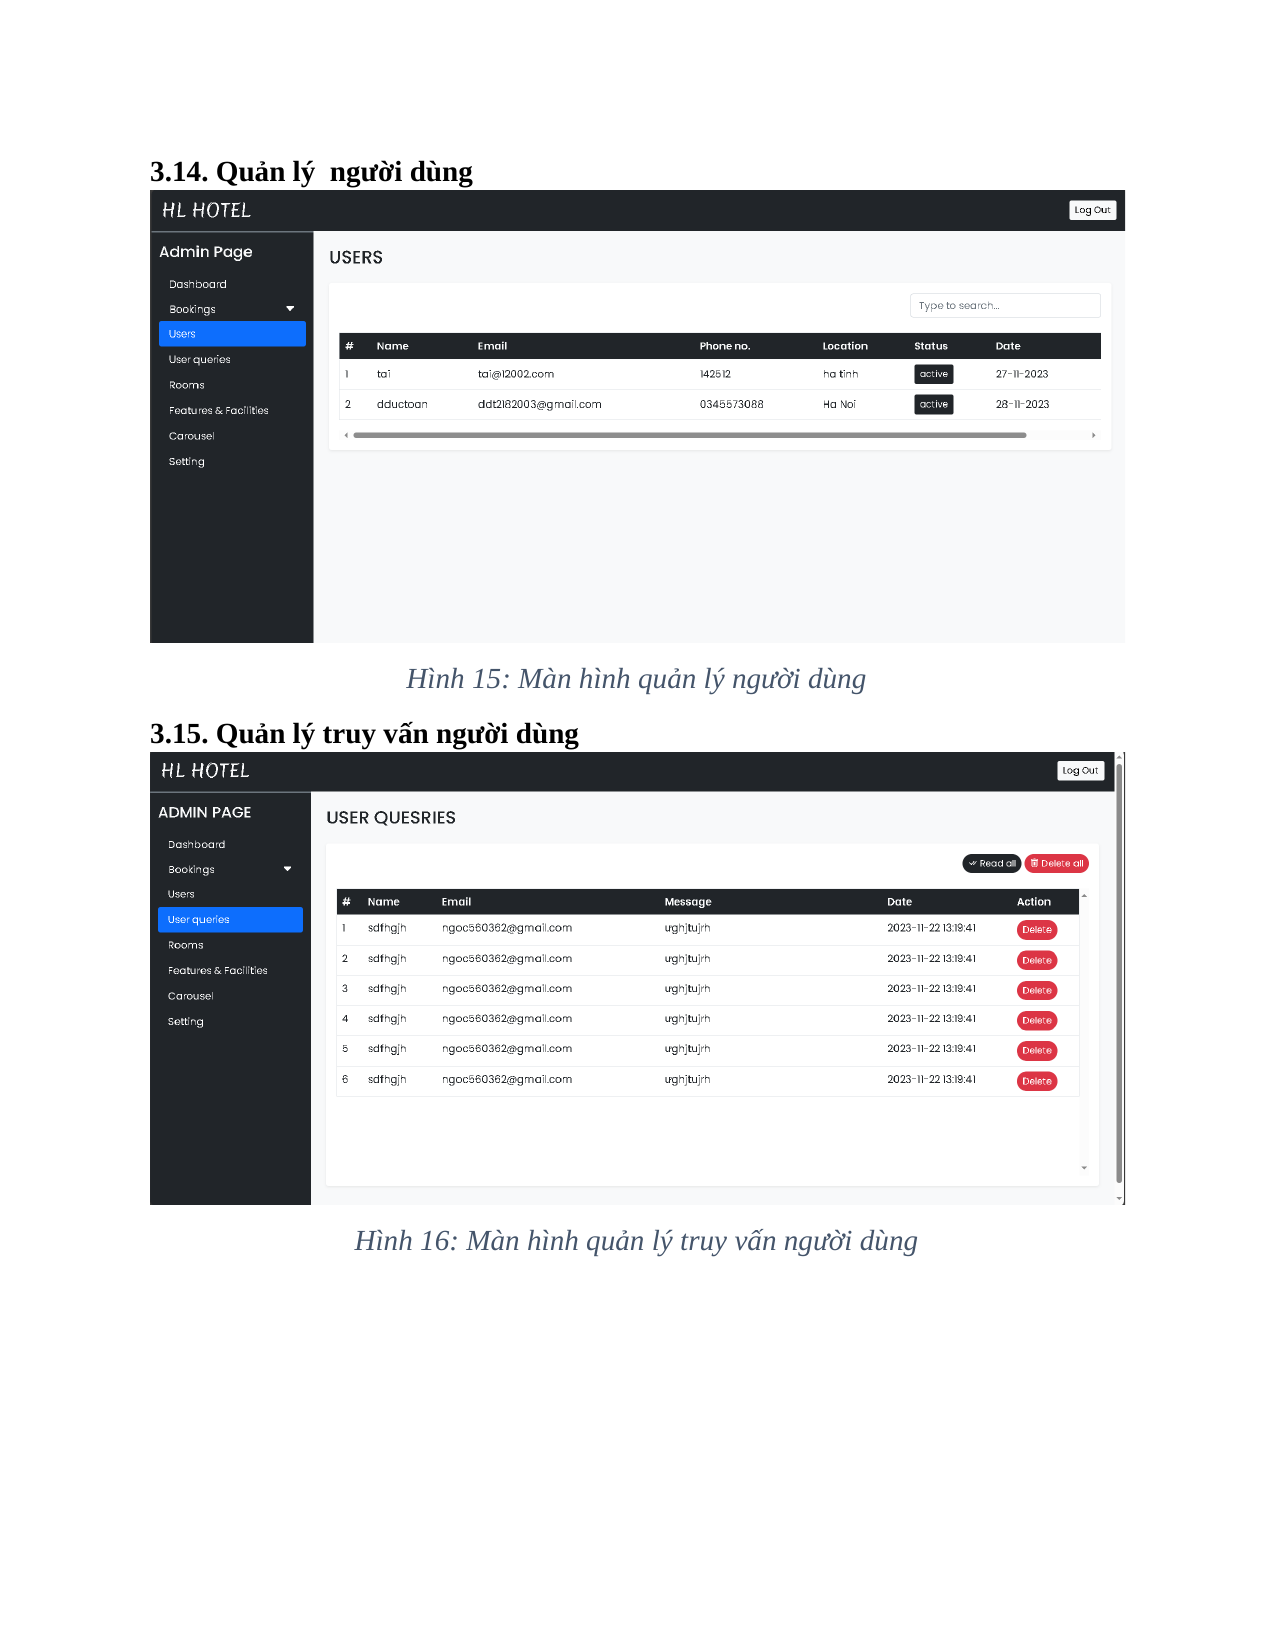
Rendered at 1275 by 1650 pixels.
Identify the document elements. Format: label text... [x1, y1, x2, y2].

text Hình 15: Màn hình quản lý người dùng [150, 662, 1125, 695]
picture [150, 752, 1125, 1205]
picture [150, 190, 1125, 643]
subtitle 3.15. Quản lý truy vấn người dùng [150, 716, 1125, 749]
text Hình 16: Màn hình quản lý truy vấn người dùng [150, 1223, 1125, 1257]
subtitle 3.14. Quản lý người dùng [150, 154, 1125, 188]
